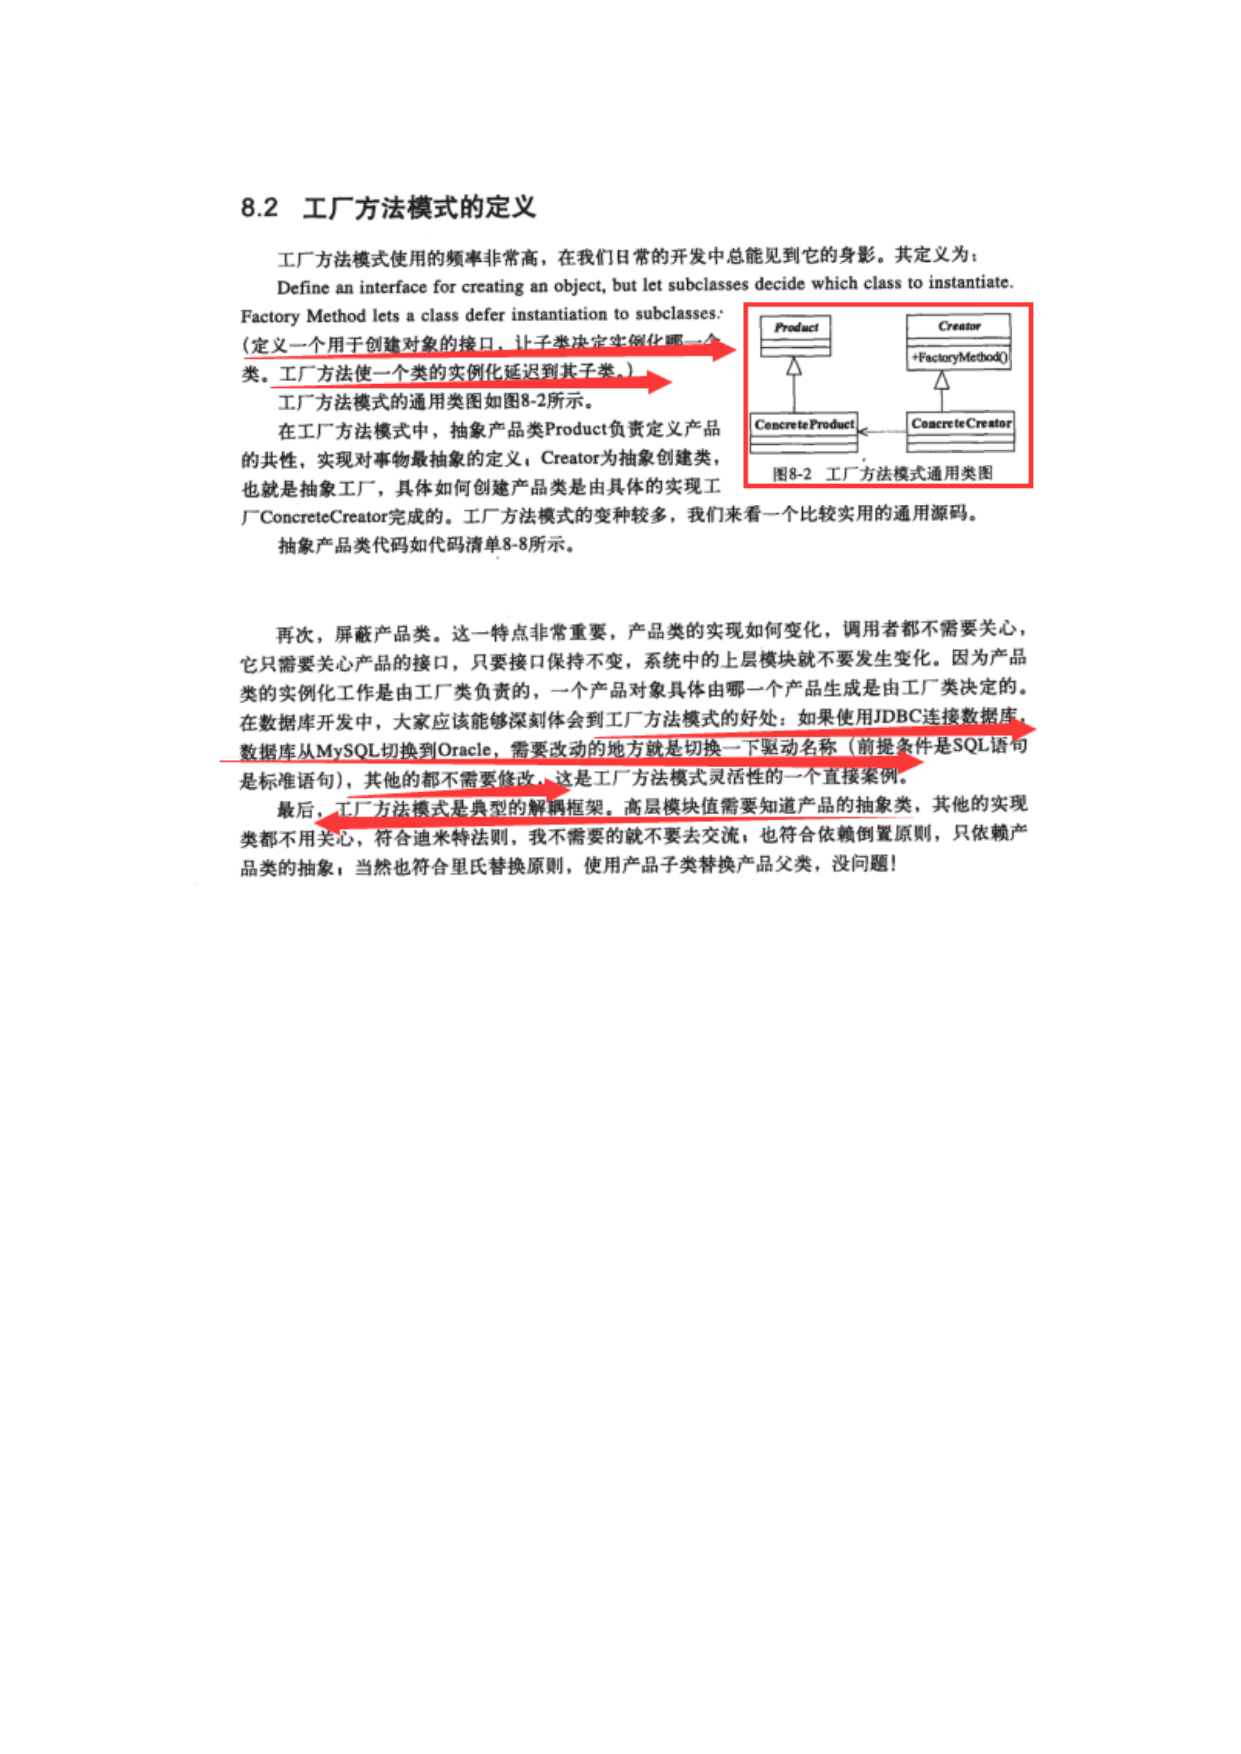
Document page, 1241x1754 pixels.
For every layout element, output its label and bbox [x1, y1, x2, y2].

picture [187, 584, 1039, 886]
picture [187, 162, 1052, 567]
